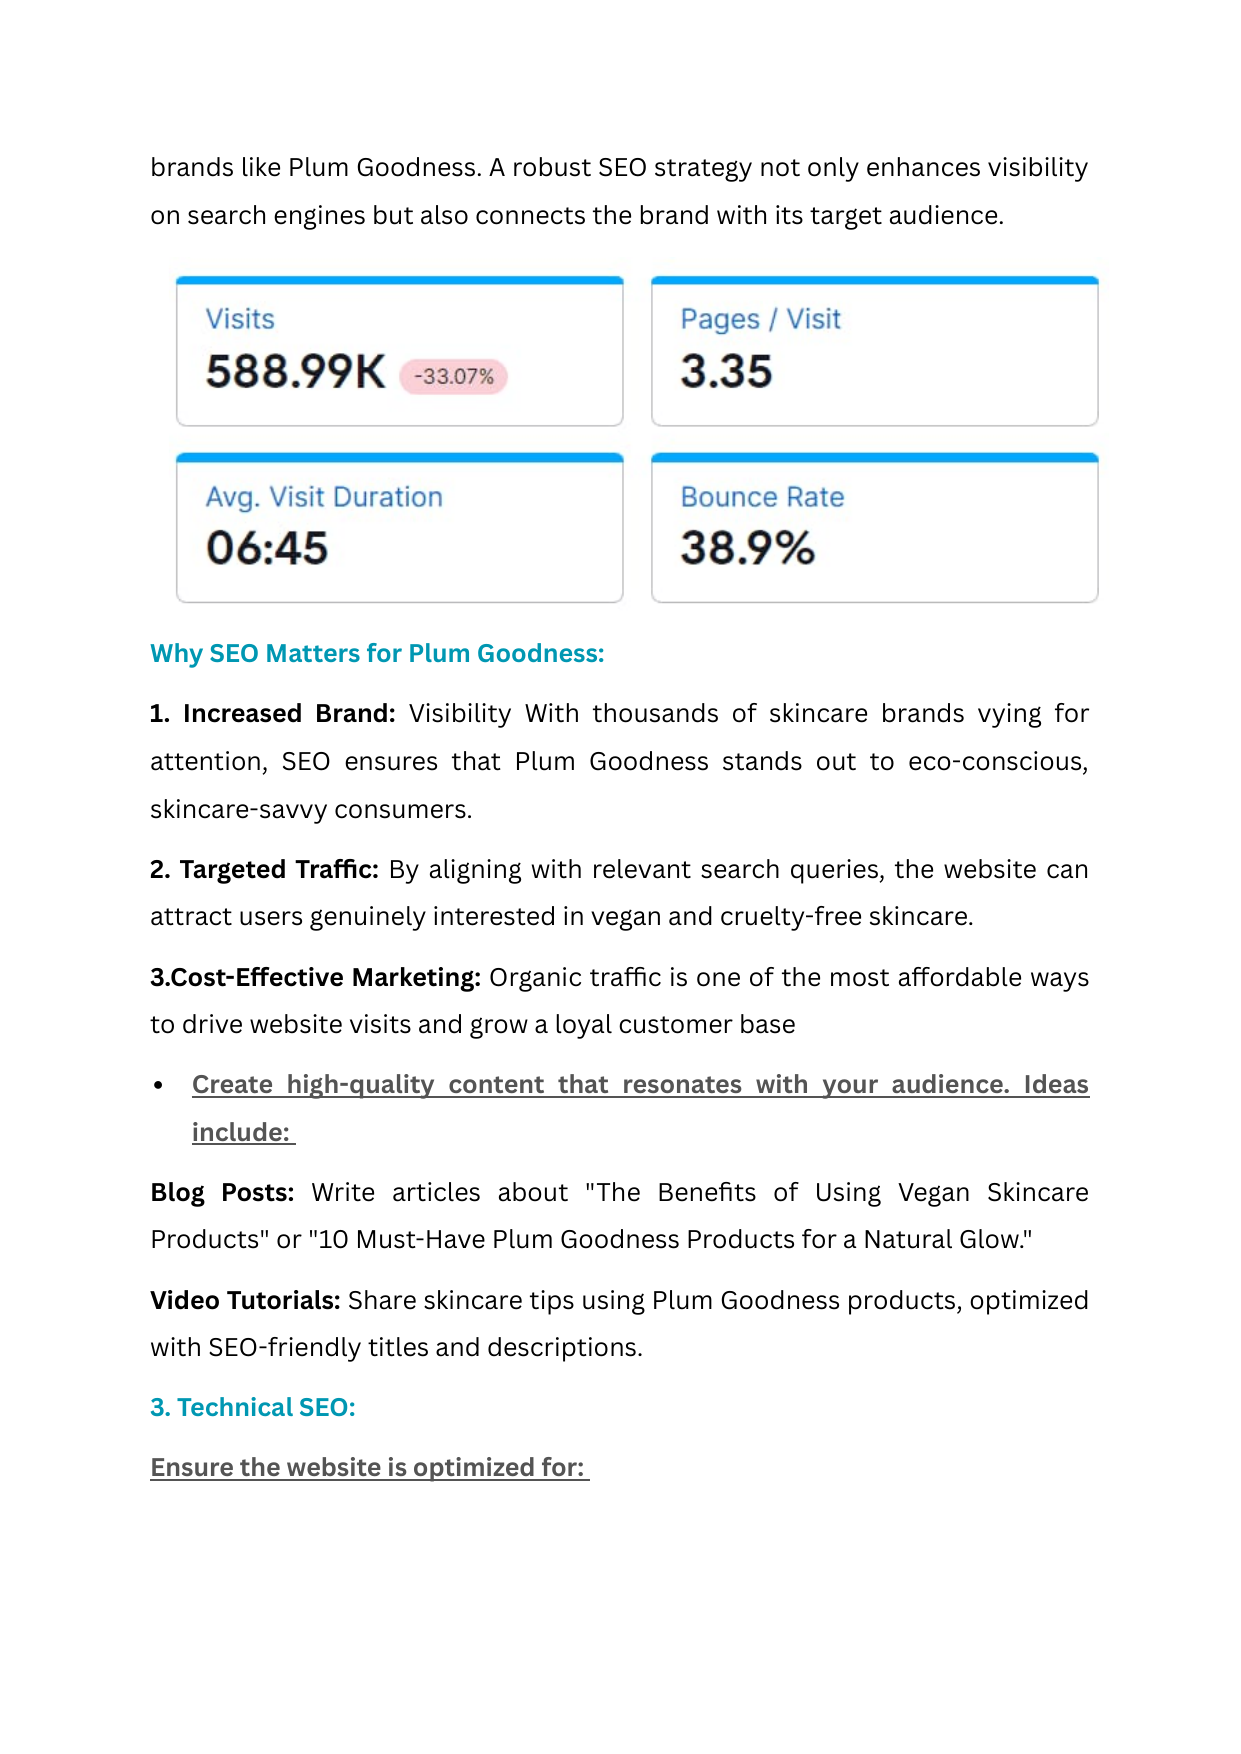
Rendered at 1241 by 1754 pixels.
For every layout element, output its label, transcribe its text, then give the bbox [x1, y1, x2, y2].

text Ensure the website is optimized for: [150, 1450, 1090, 1484]
text 1. Increased Brand: Visibility With thousands of skincare brands vying for attention, SEO ensures that Plum Goodness stands out to eco-conscious, skincare-savvy consumers. [150, 696, 1090, 825]
text 3. Technical SEO: [150, 1390, 1090, 1424]
text 3.Cost-Effective Marketing: Organic traffic is one of the most affordable ways to drive website visits and grow a loyal customer base [150, 959, 1090, 1041]
text 2. Targeted Traffic: By aligning with relevant search queries, the website can attract users genuinely interested in vegan and cruelty-free skincare. [150, 851, 1090, 933]
text Blog Posts: Write articles about "The Benefits of Using Vegan Skincare Products" or "10 Must-Have Plum Goodness Products for a Natural Glow." [150, 1174, 1090, 1256]
text Why SEO Matters for Plum Goodness: [150, 636, 1090, 670]
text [150, 150, 1090, 232]
text Video Tutorials: Share skincare tips using Plum Goodness products, optimized with SEO-friendly titles and descriptions. [150, 1282, 1090, 1364]
picture [168, 257, 1110, 624]
list Create high-quality content that resonates with your audience. Ideas include: [154, 1067, 1090, 1148]
